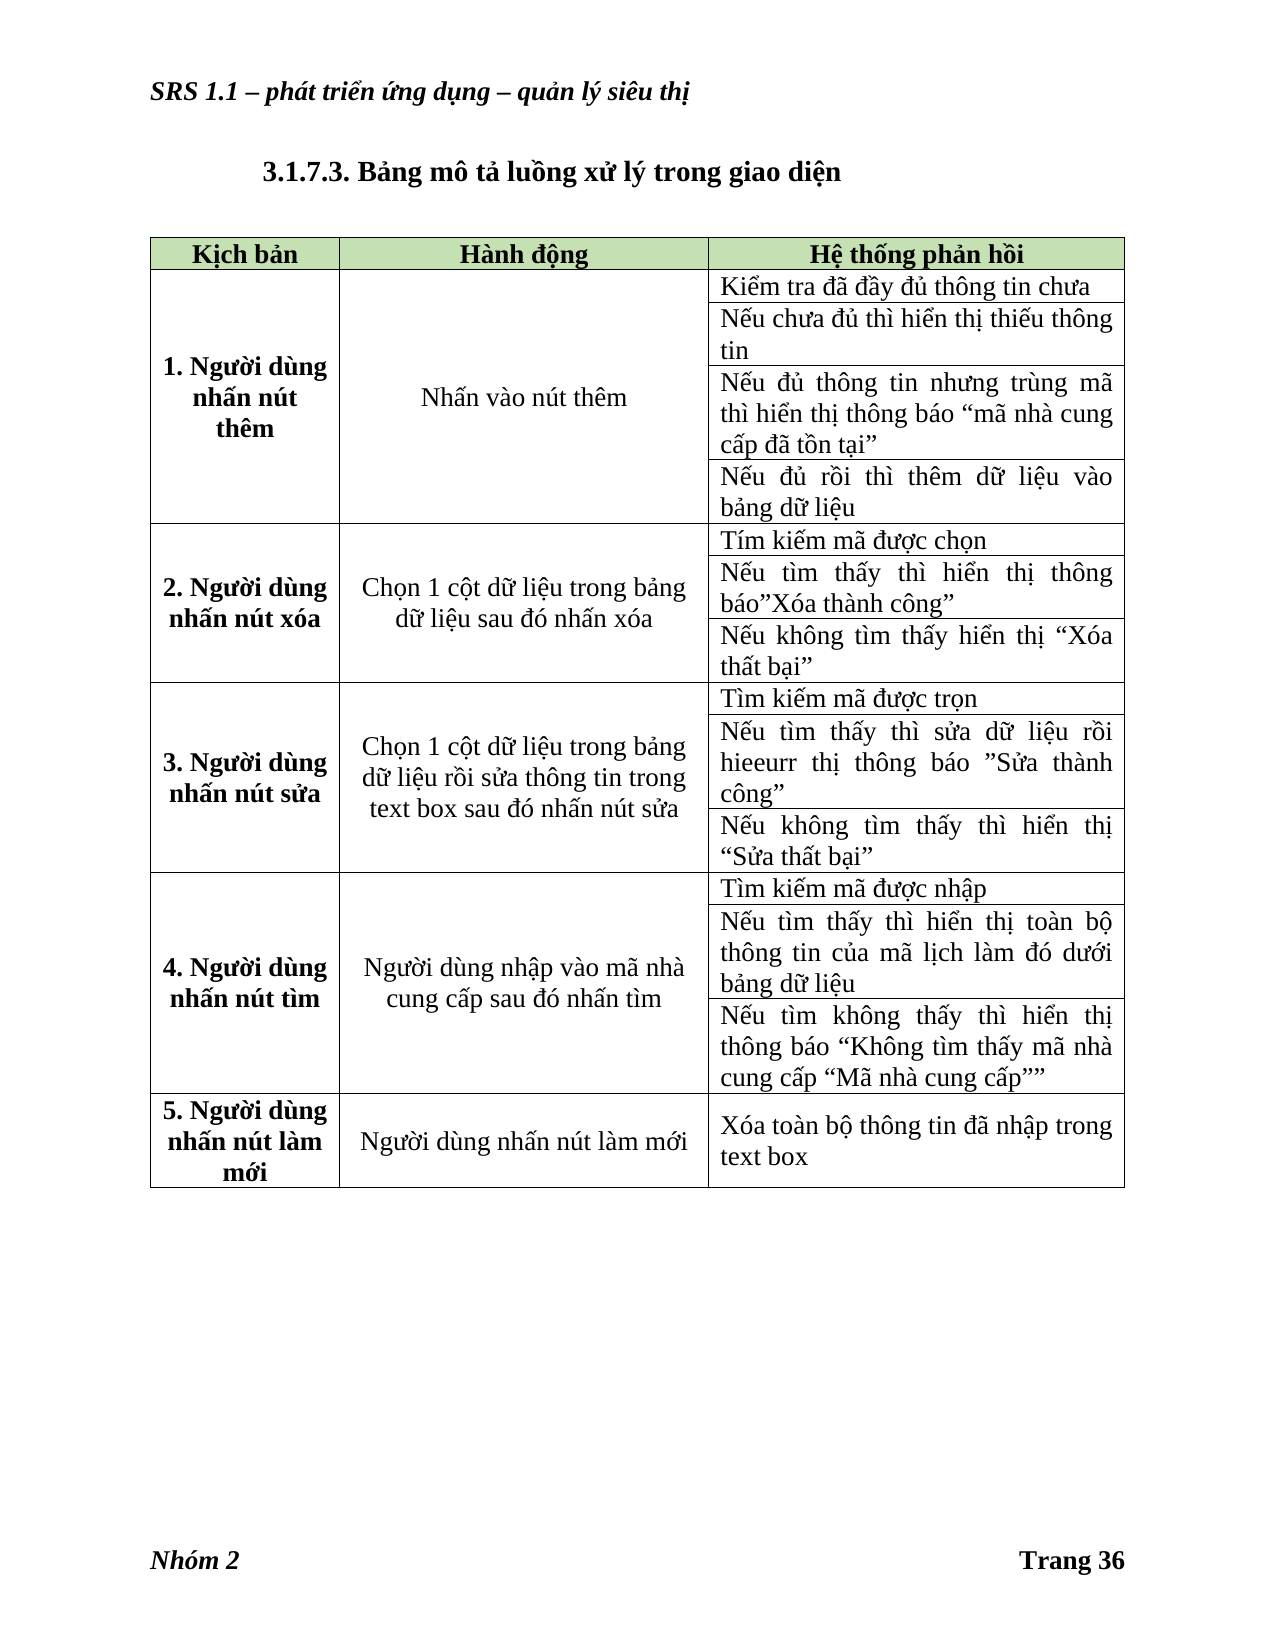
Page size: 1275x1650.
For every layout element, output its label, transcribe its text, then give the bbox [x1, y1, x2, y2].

table_cell Người dùng nhấn nút làm mới [340, 1094, 708, 1187]
table_cell Nếu đủ rồi thì thêm dữ liệu vào bảng dữ liệu [709, 460, 1124, 523]
table_cell Nếu chưa đủ thì hiển thị thiếu thông tin [709, 303, 1124, 365]
subtitle Bảng mô tả luồng xử lý trong giao diện [262, 154, 1125, 188]
table_cell Chọn 1 cột dữ liệu trong bảng dữ liệu rồi sửa thông tin trong text box sau đó nhấn nút sửa [340, 683, 708, 872]
table_cell Tím kiếm mã được chọn [709, 524, 1124, 555]
table_header Kịch bản [151, 238, 339, 269]
table_cell Tìm kiếm mã được nhập [709, 873, 1124, 904]
table_cell Chọn 1 cột dữ liệu trong bảng dữ liệu sau đó nhấn xóa [340, 524, 708, 682]
table_cell 3. Người dùng nhấn nút sửa [151, 683, 339, 872]
table_cell 1. Người dùng nhấn nút thêm [151, 270, 339, 523]
table_header Hệ thống phản hồi [709, 238, 1124, 269]
table_cell Nếu tìm thấy thì hiển thị toàn bộ thông tin của mã lịch làm đó dưới bảng dữ liệu [709, 905, 1124, 998]
table_cell Nếu đủ thông tin nhưng trùng mã thì hiển thị thông báo “mã nhà cung cấp đã tồn tại” [709, 366, 1124, 459]
table_cell Tìm kiếm mã được trọn [709, 683, 1124, 714]
table_cell 4. Người dùng nhấn nút tìm [151, 873, 339, 1093]
table_cell 5. Người dùng nhấn nút làm mới [151, 1094, 339, 1187]
table_cell Nếu tìm không thấy thì hiển thị thông báo “Không tìm thấy mã nhà cung cấp “Mã nhà cung cấp”” [709, 999, 1124, 1093]
table_cell Người dùng nhập vào mã nhà cung cấp sau đó nhấn tìm [340, 873, 708, 1093]
table_cell 2. Người dùng nhấn nút xóa [151, 524, 339, 682]
table_cell Nếu không tìm thấy thì hiển thị “Sửa thất bại” [709, 809, 1124, 872]
table_cell Nếu tìm thấy thì sửa dữ liệu rồi hieeurr thị thông báo ”Sửa thành công” [709, 715, 1124, 808]
table_cell Kiểm tra đã đầy đủ thông tin chưa [709, 270, 1124, 302]
table_header Hành động [340, 238, 708, 269]
table_cell Nhấn vào nút thêm [340, 270, 708, 523]
table_cell Nếu không tìm thấy hiển thị “Xóa thất bại” [709, 619, 1124, 682]
table_cell Nếu tìm thấy thì hiển thị thông báo”Xóa thành công” [709, 556, 1124, 618]
table_cell Xóa toàn bộ thông tin đã nhập trong text box [709, 1094, 1124, 1187]
